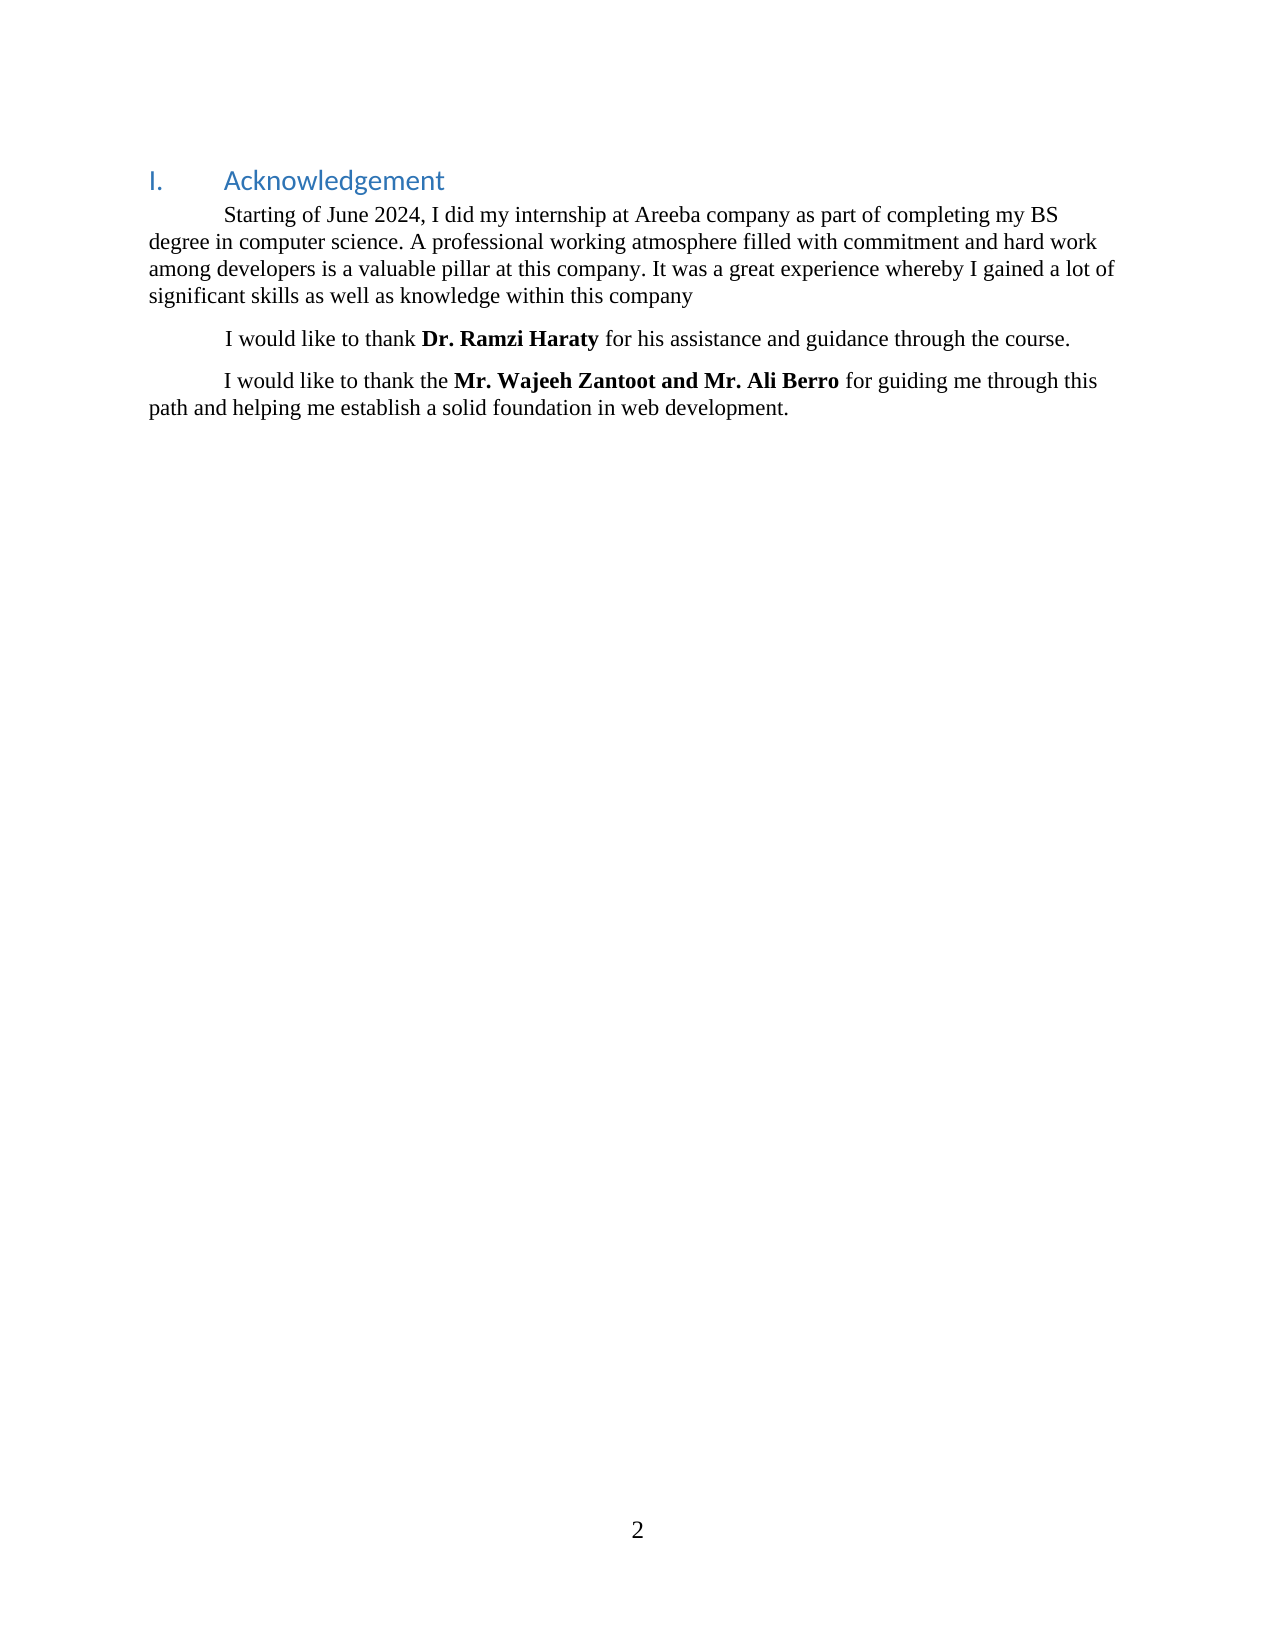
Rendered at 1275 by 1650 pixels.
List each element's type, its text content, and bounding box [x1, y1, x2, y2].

text I would like to thank the Mr. Wajeeh Zantoot and Mr. Ali Berro for guiding me through this path and helping me establish a solid foundation in web development. [148, 367, 1126, 421]
text Starting of June 2024, I did my internship at Areeba company as part of completing my BS degree in computer science. A professional working atmosphere filled with commitment and hard work among developers is a valuable pillar at this company. It was a great experience whereby I gained a lot of significant skills as well as knowledge within this company [148, 201, 1126, 308]
text I would like to thank Dr. Ramzi Haraty for his assistance and guidance through the course. [225, 324, 1126, 351]
subtitle Acknowledgement [148, 162, 1157, 198]
